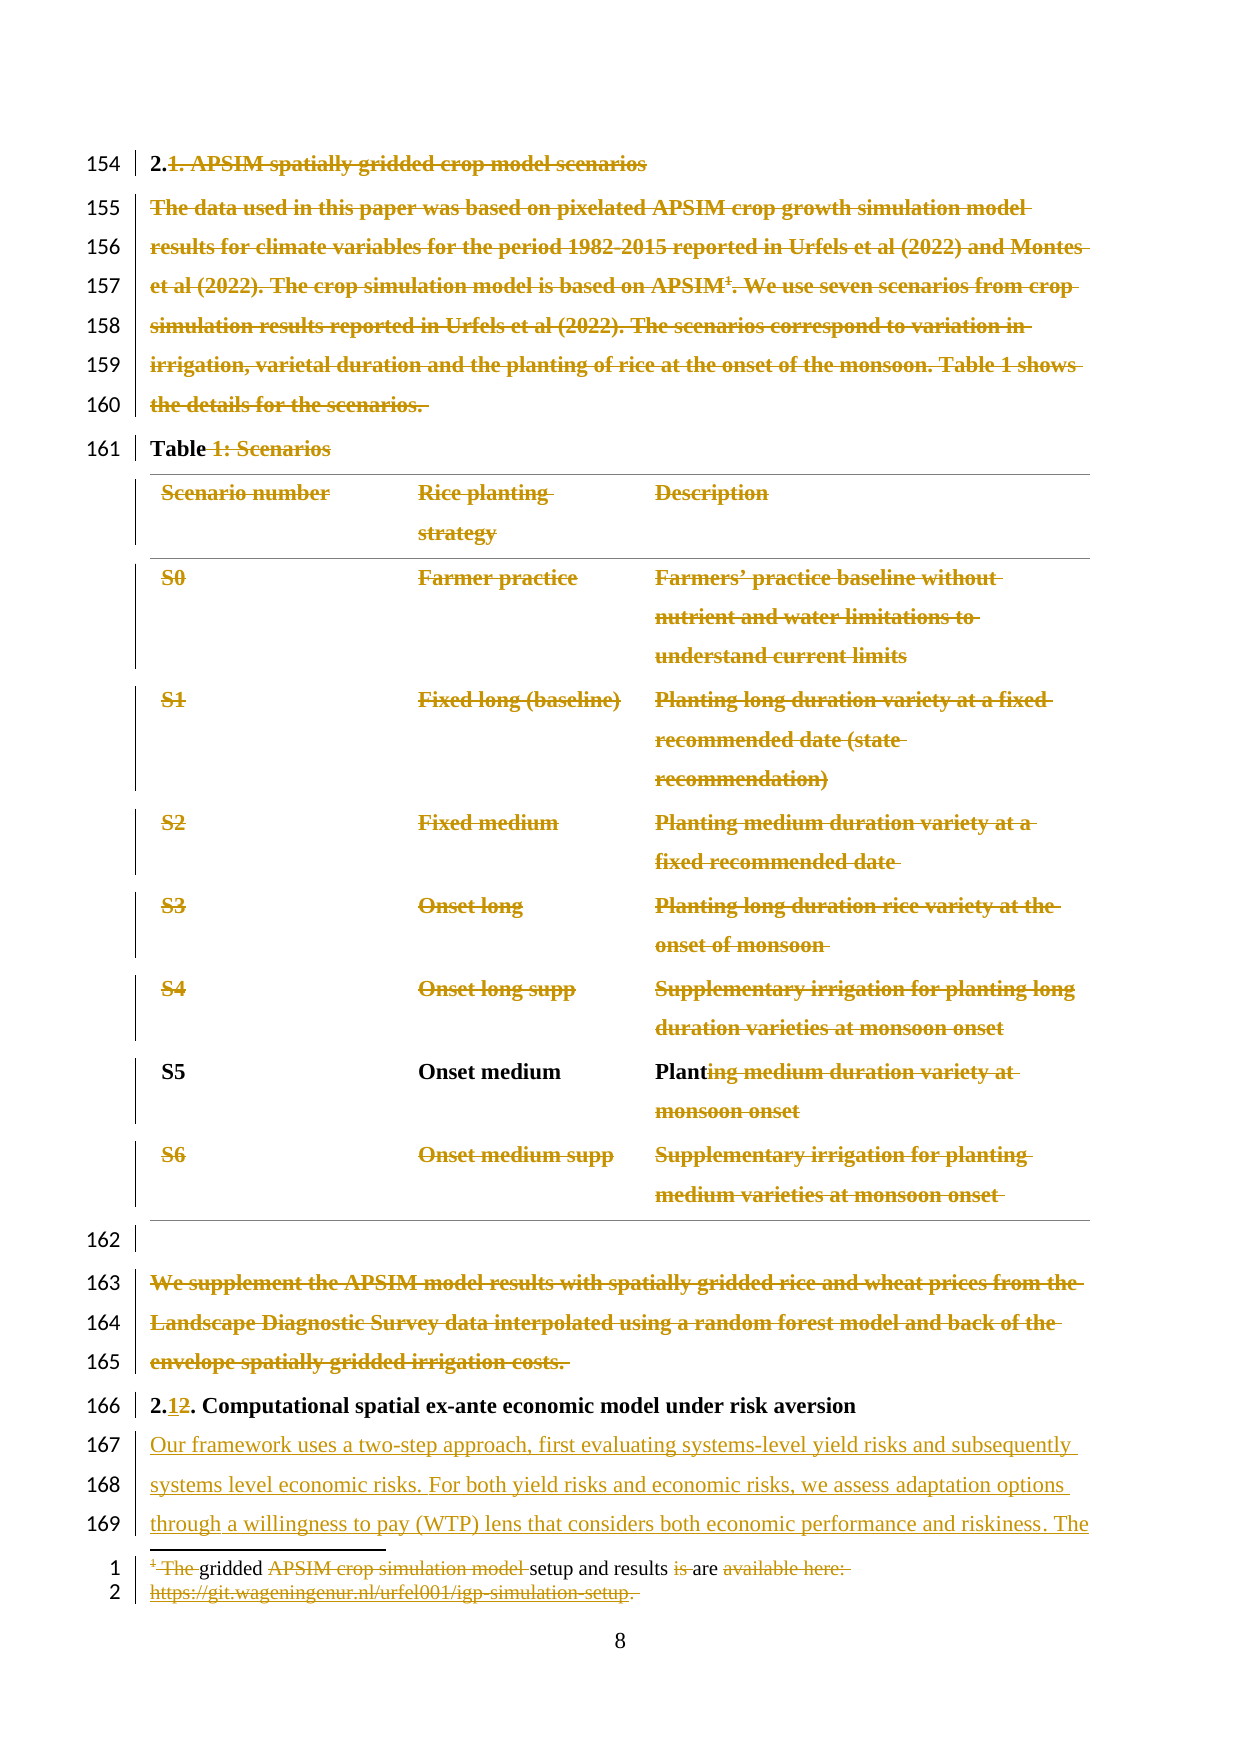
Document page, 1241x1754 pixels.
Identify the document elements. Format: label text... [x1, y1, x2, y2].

table_cell [644, 805, 1090, 888]
table_cell [150, 1137, 407, 1220]
table_cell [407, 888, 644, 971]
table_cell [644, 559, 1090, 682]
table_cell [644, 1137, 1090, 1220]
table_header [407, 475, 644, 558]
table_cell [407, 805, 644, 888]
table_header [150, 475, 407, 558]
table_cell [644, 888, 1090, 971]
table_cell [407, 559, 644, 682]
table_header [644, 475, 1090, 558]
table_cell [150, 1054, 407, 1137]
table_cell [644, 1054, 1090, 1137]
table_cell [644, 682, 1090, 804]
table_cell [150, 805, 407, 888]
table_cell [150, 888, 407, 971]
table_cell [150, 682, 407, 804]
table_cell [407, 971, 644, 1054]
subtitle 2.. Computational spatial ex-ante economic model under risk aversion [150, 1392, 1090, 1418]
table_cell [150, 559, 407, 682]
table_cell [644, 971, 1090, 1054]
table_cell [407, 682, 644, 804]
table_cell [407, 1054, 644, 1137]
table_cell [407, 1137, 644, 1220]
table_cell [150, 971, 407, 1054]
